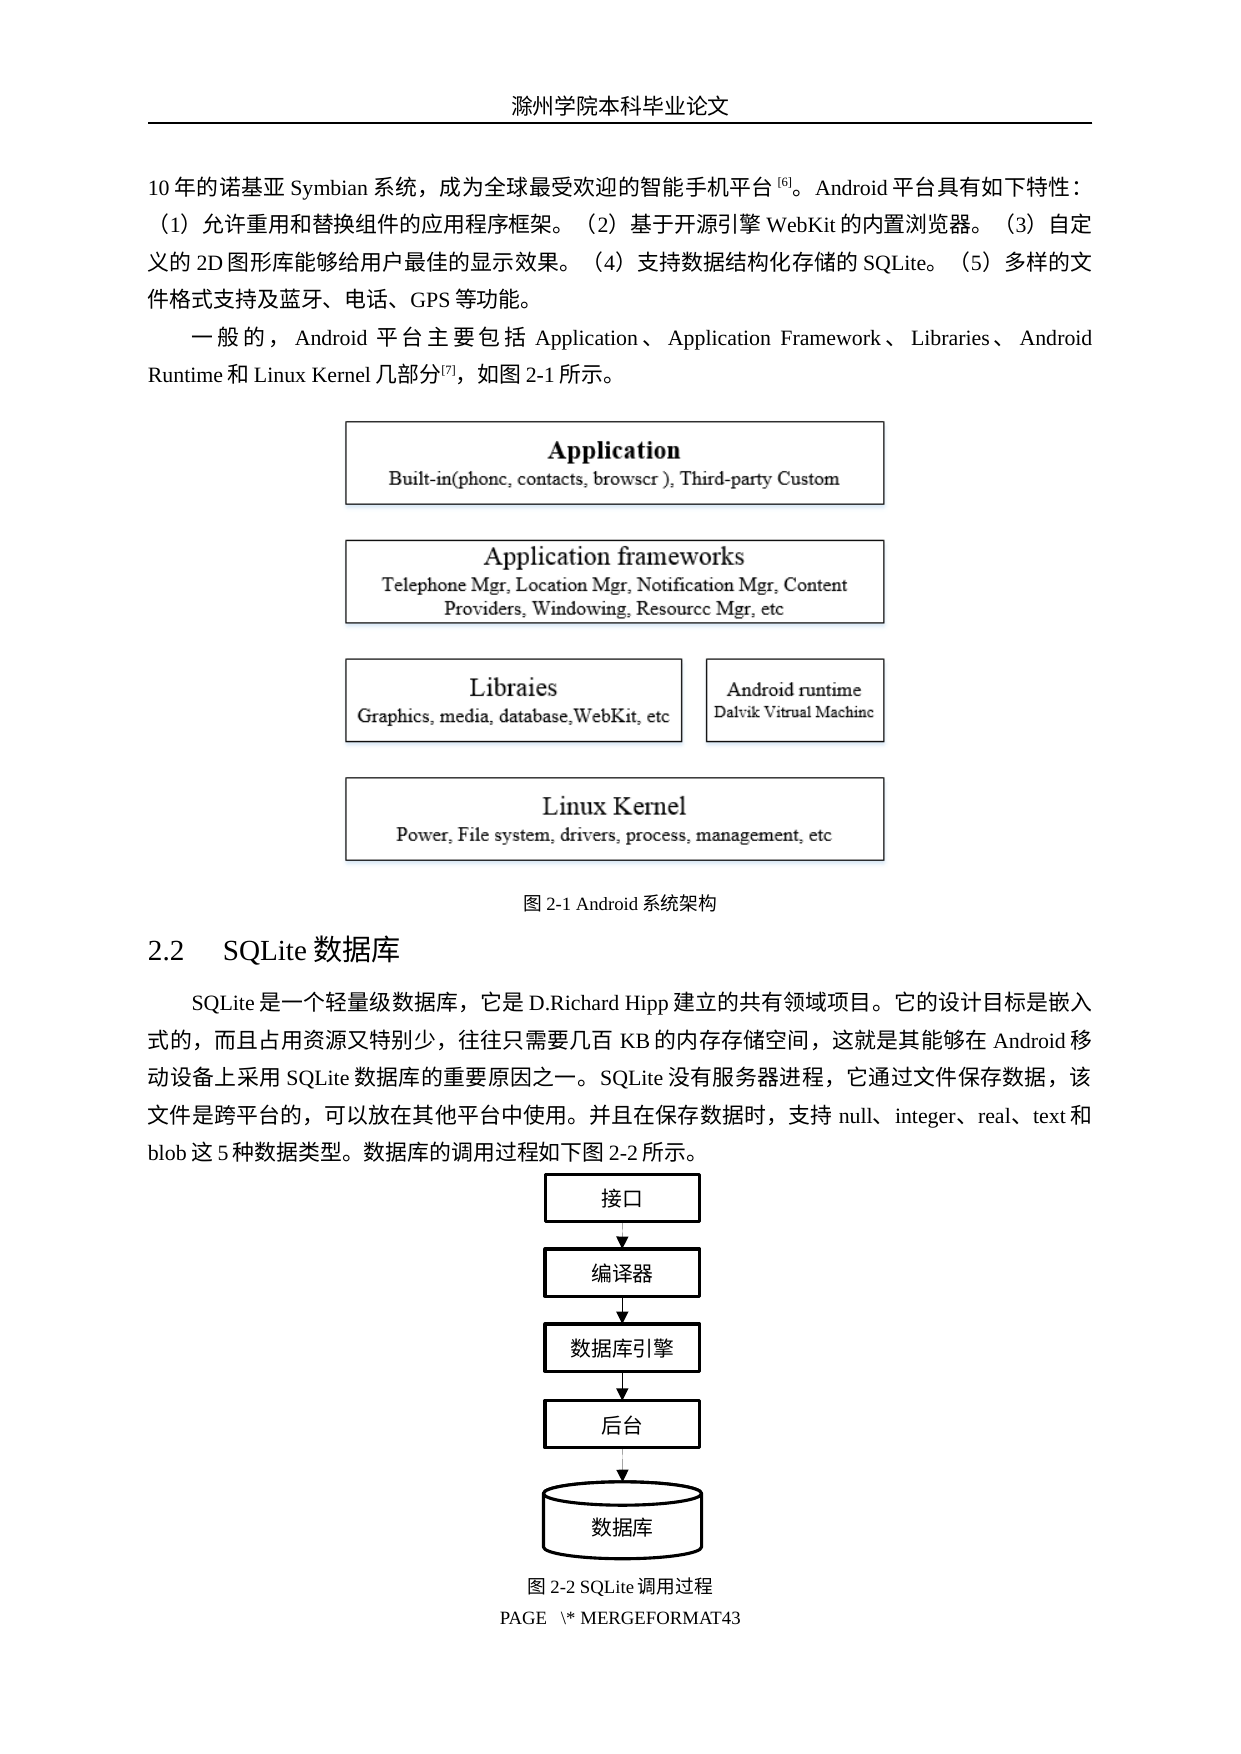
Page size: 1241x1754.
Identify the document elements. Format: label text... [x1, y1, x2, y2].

text 一般的，Android平台主要包括Application、Application Framework、Libraries、Android Runtime和Linux Kernel几部分[7]，如图2-1所示。 [148, 315, 1092, 390]
subtitle SQLite数据库 [148, 931, 1092, 968]
picture [308, 390, 932, 881]
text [148, 165, 1092, 315]
text 图2-2 SQLite调用过程 [148, 1563, 1092, 1601]
text 图2-1 Android系统架构 [148, 881, 1092, 918]
text SQLite是一个轻量级数据库，它是D.Richard Hipp建立的共有领域项目。它的设计目标是嵌入式的，而且占用资源又特别少，往往只需要几百KB的内存存储空间，这就是其能够在Android移动设备上采用SQLite数据库的重要原因之一。SQLite没有服务器进程，它通过文件保存数据，该文件是跨平台的，可以放在其他平台中使用。并且在保存数据时，支持null、integer、real、text和blob这5种数据类型。数据库的调用过程如下图2-2所示。 [148, 981, 1092, 1168]
